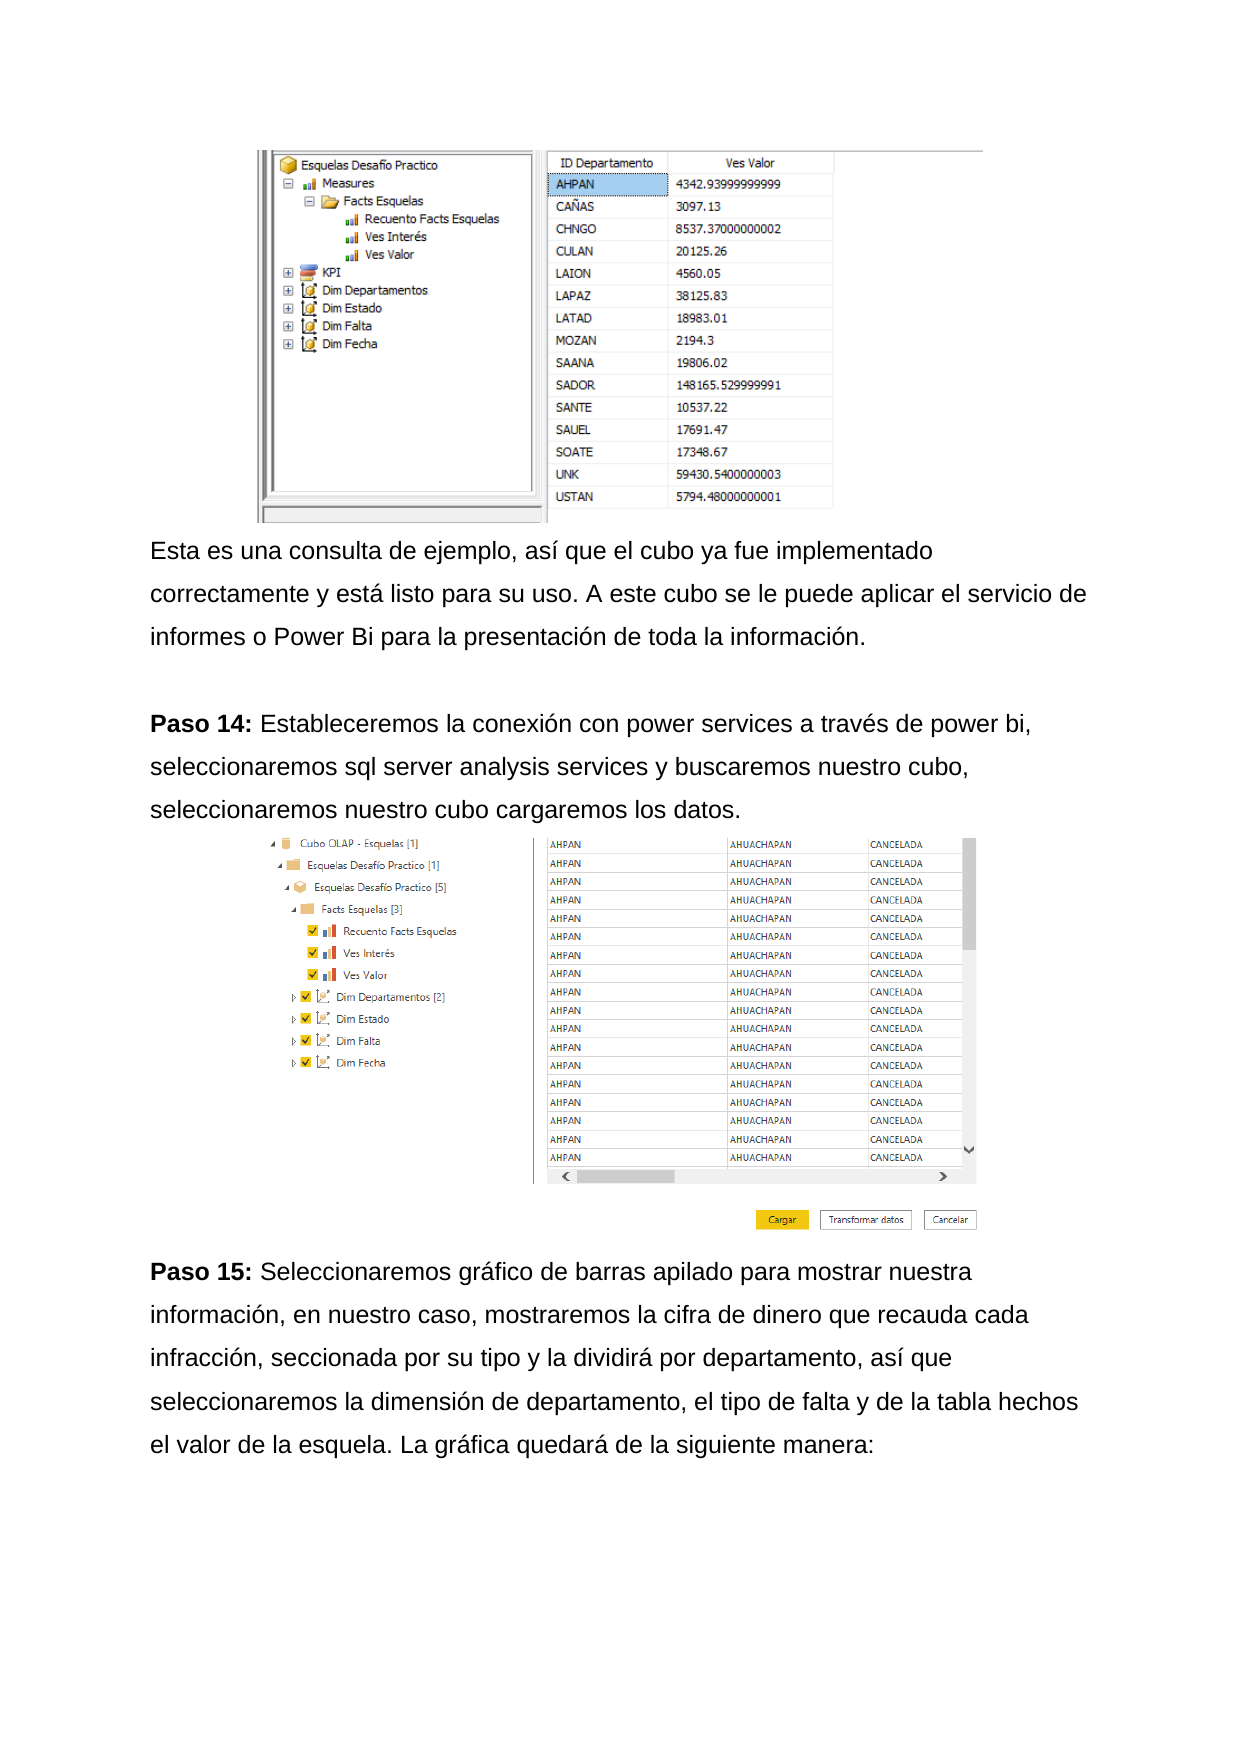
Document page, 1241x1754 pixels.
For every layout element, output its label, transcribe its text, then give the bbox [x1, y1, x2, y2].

picture [257, 150, 983, 523]
picture [246, 838, 994, 1244]
text Paso 14: Estableceremos la conexión con power services a través de power bi, seleccionaremos sql server analysis services y buscaremos nuestro cubo, seleccionaremos nuestro cubo cargaremos los datos. [150, 709, 1090, 824]
text Paso 15: Seleccionaremos gráfico de barras apilado para mostrar nuestra información, en nuestro caso, mostraremos la cifra de dinero que recauda cada infracción, seccionada por su tipo y la dividirá por departamento, así que seleccionaremos la dimensión de departamento, el tipo de falta y de la tabla hechos el valor de la esquela. La gráfica quedará de la siguiente manera: [150, 1257, 1090, 1458]
text Esta es una consulta de ejemplo, así que el cubo ya fue implementado correctamente y está listo para su uso. A este cubo se le puede aplicar el servicio de informes o Power Bi para la presentación de toda la información. [150, 536, 1090, 651]
